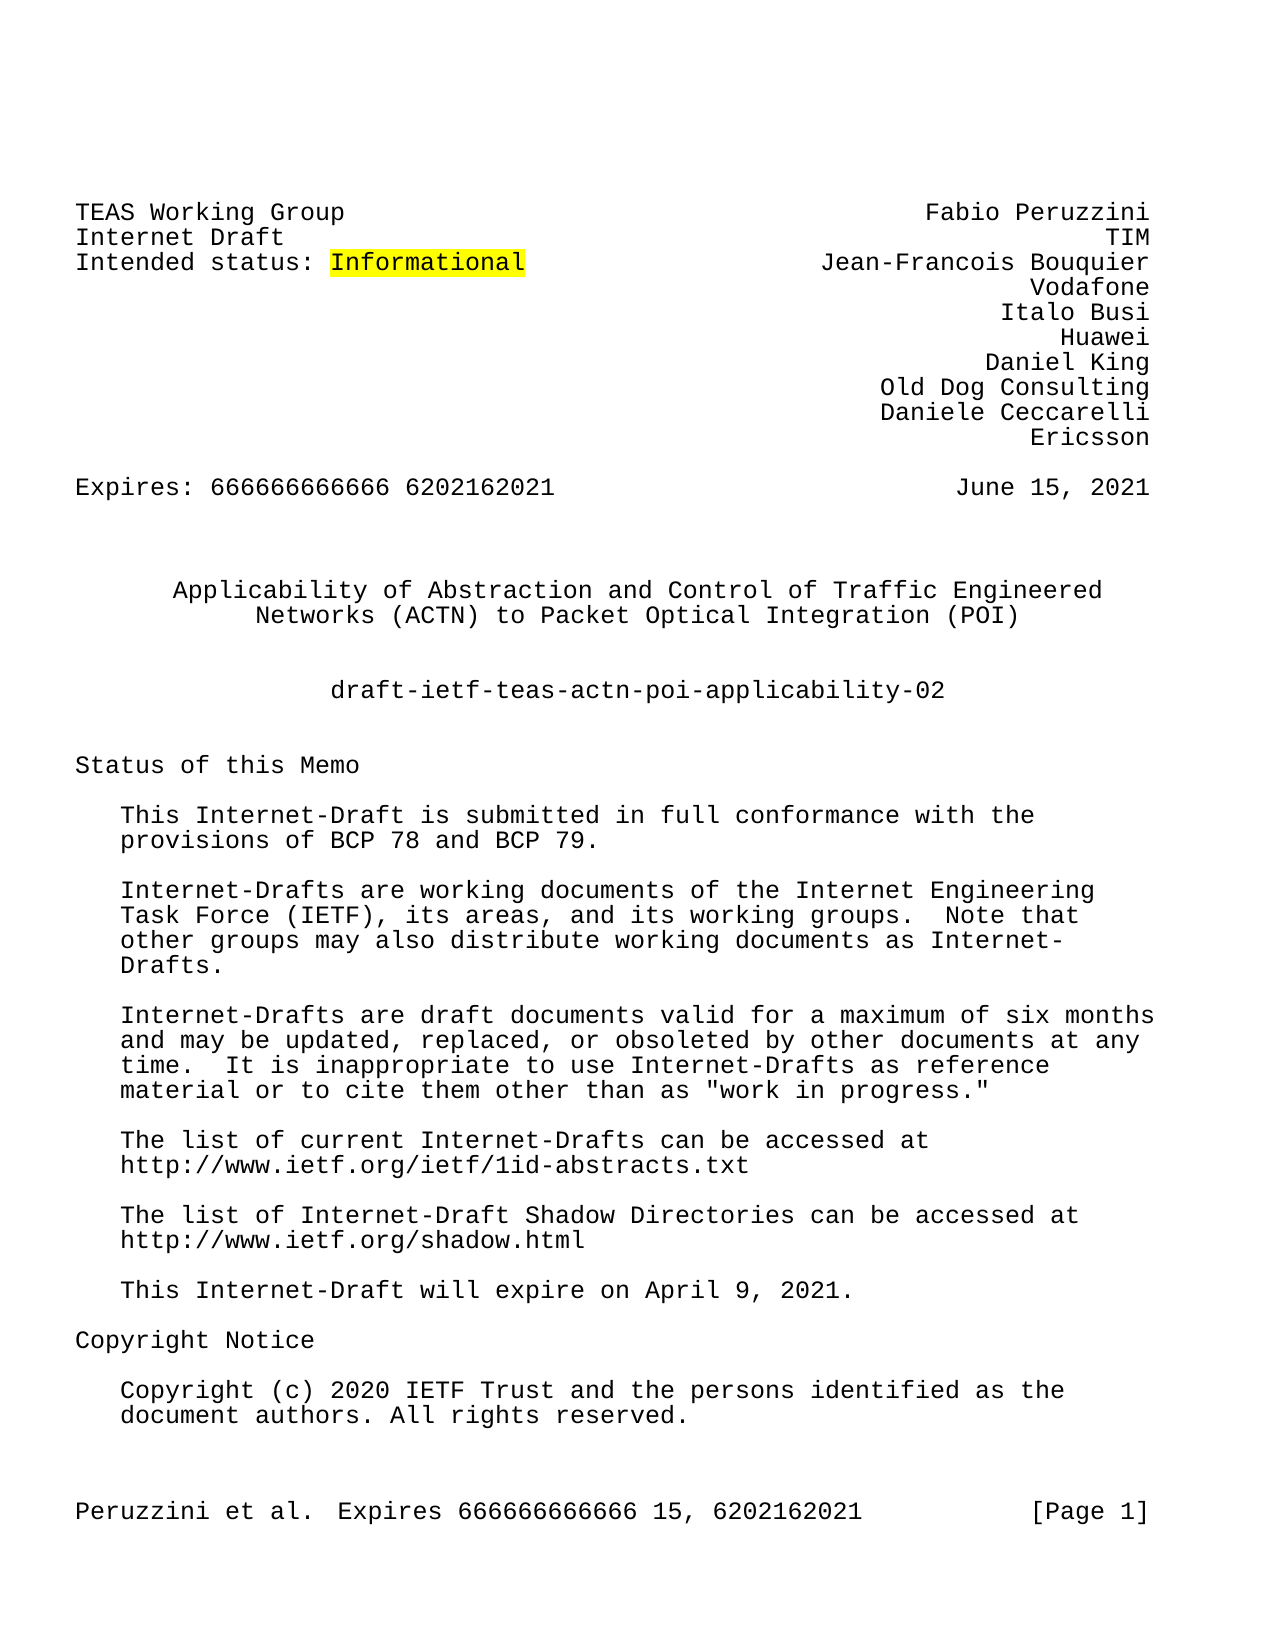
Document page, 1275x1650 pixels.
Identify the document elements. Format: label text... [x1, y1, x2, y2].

title draft-ietf-teas-actn-poi-applicability-02 [120, 678, 1155, 703]
text The list of Internet-Draft Shadow Directories can be accessed at http://www.ietf.org/shadow.html [120, 1203, 1155, 1253]
text Status of this Memo [75, 753, 1155, 778]
text Internet-Drafts are working documents of the Internet Engineering Task Force (IETF), its areas, and its working groups. Note that other groups may also distribute working documents as Internet-Drafts. [120, 878, 1155, 978]
text This Internet-Draft is submitted in full conformance with the provisions of BCP 78 and BCP 79. [120, 803, 1155, 853]
text The list of current Internet-Drafts can be accessed at http://www.ietf.org/ietf/1id-abstracts.txt [120, 1128, 1155, 1178]
text Copyright Notice [75, 1328, 1155, 1353]
text Internet-Drafts are draft documents valid for a maximum of six months and may be updated, replaced, or obsoleted by other documents at any time. It is inappropriate to use Internet-Drafts as reference material or to cite them other than as "work in progress." [120, 1003, 1155, 1103]
title Applicability of Abstraction and Control of Traffic Engineered Networks (ACTN) to Packet Optical Integration (POI) [120, 553, 1155, 628]
text Copyright (c) 2020 IETF Trust and the persons identified as the document authors. All rights reserved. [120, 1378, 1155, 1428]
text This Internet-Draft will expire on April 9, 2021. [120, 1278, 1155, 1303]
